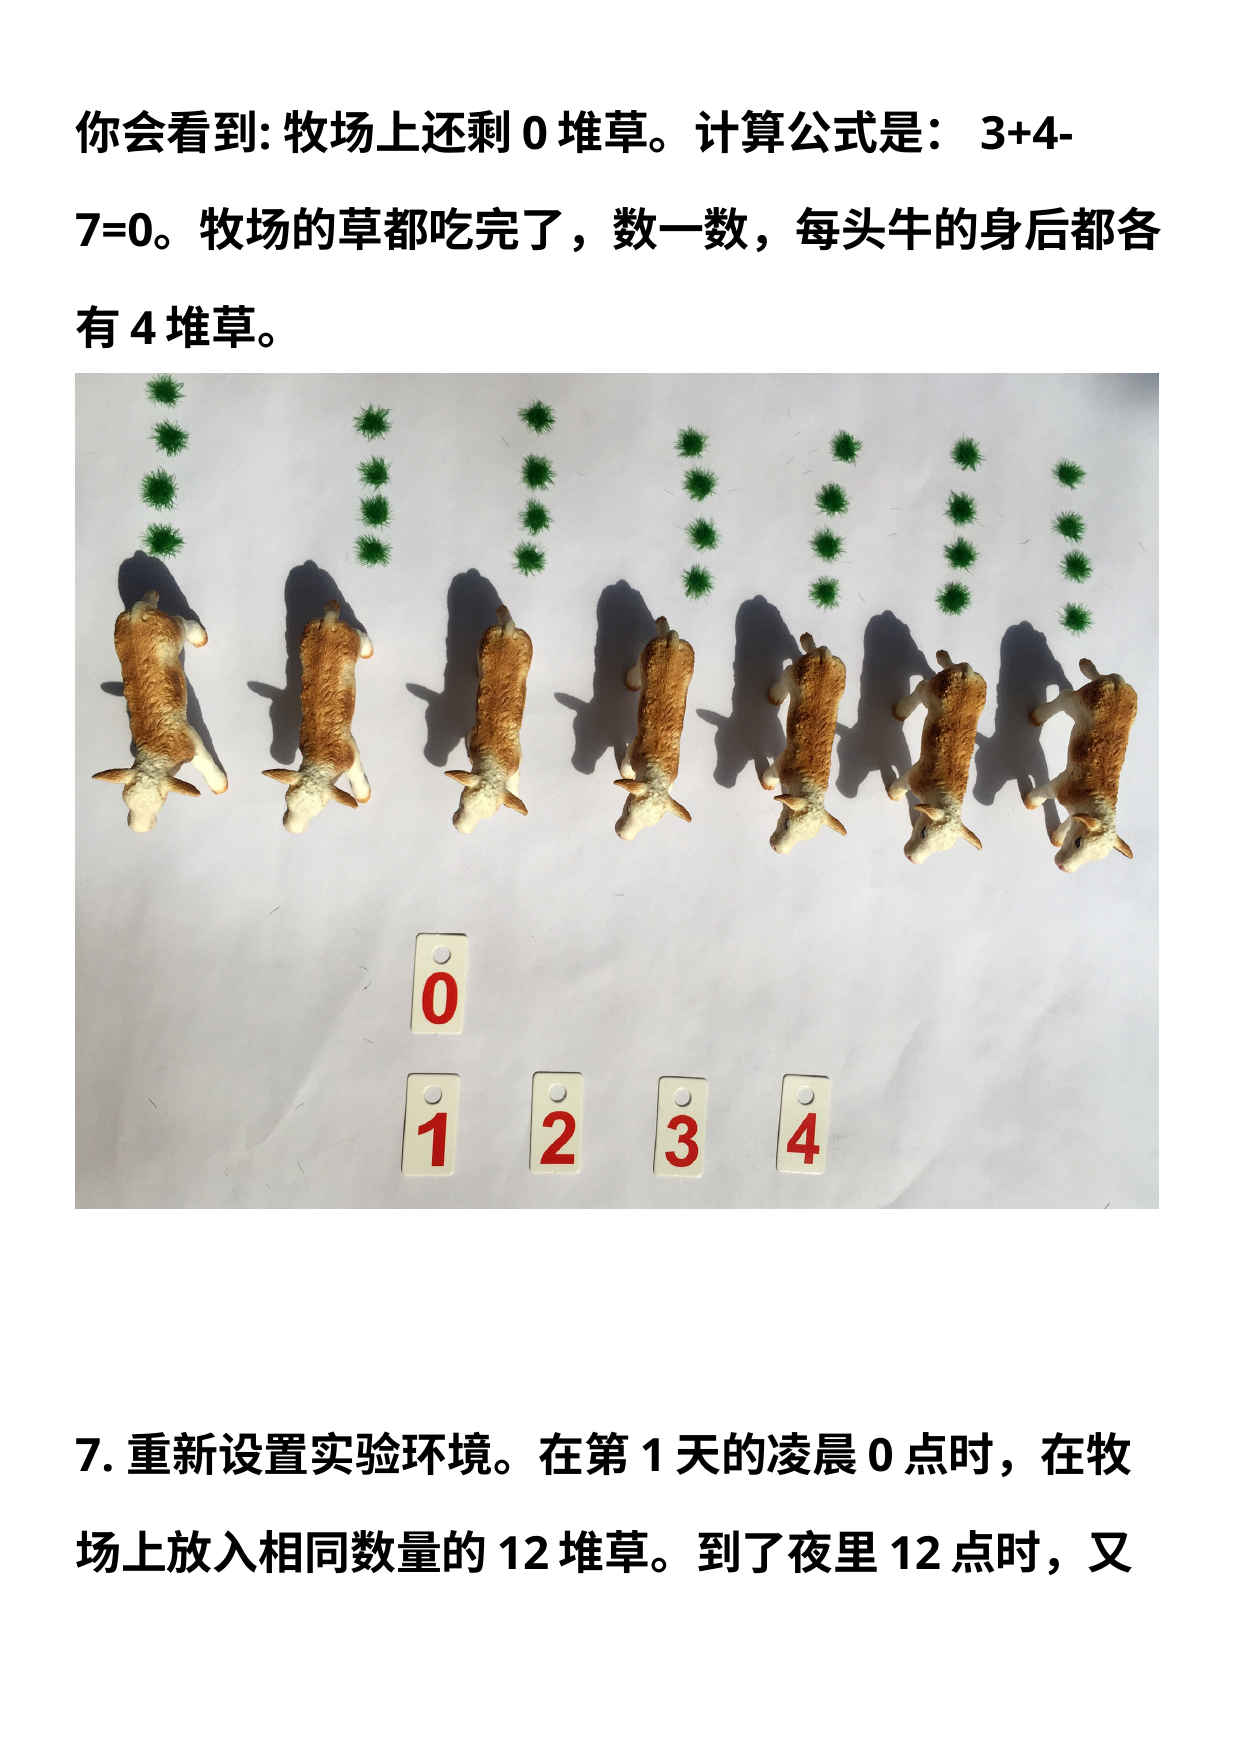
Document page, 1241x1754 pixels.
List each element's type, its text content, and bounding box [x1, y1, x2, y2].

picture [75, 373, 1159, 1209]
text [75, 1403, 1165, 1598]
